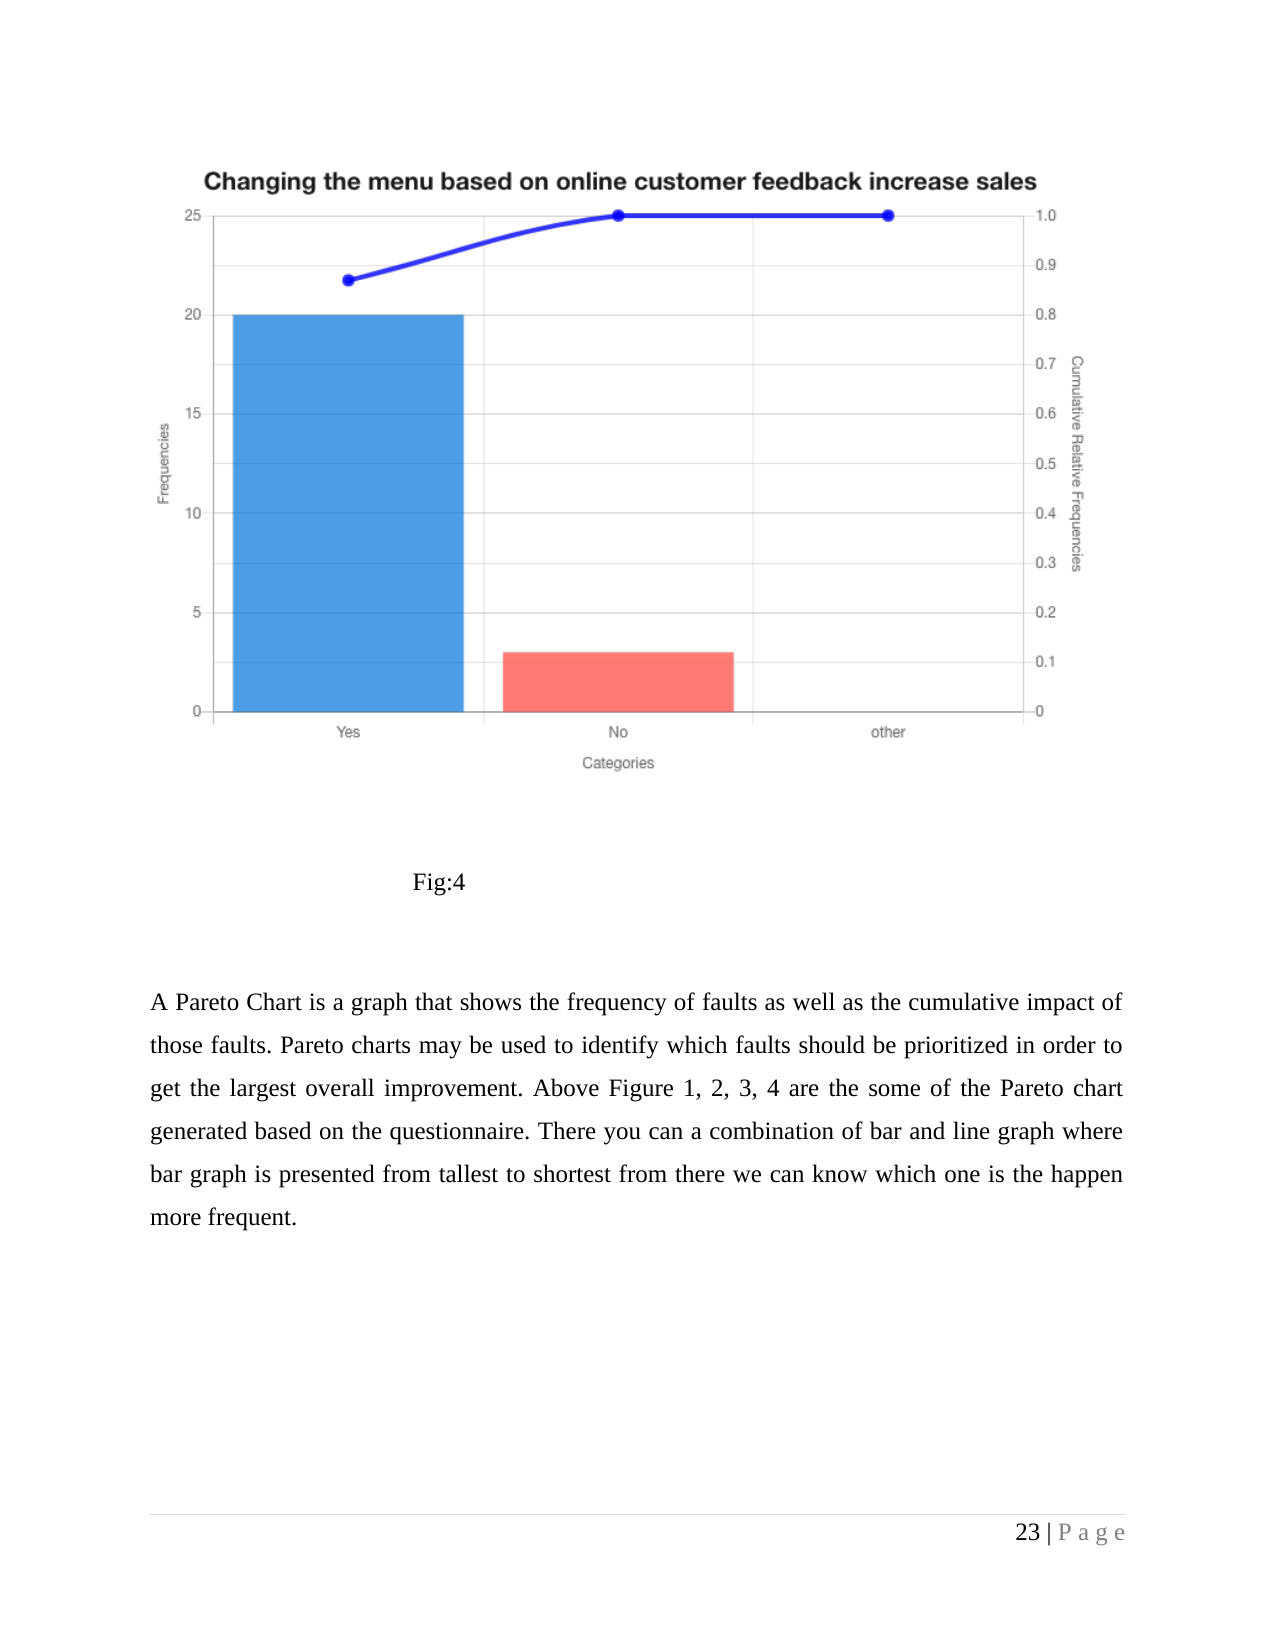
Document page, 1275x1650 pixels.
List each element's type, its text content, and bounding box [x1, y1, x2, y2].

picture [150, 150, 1090, 777]
text A Pareto Chart is a graph that shows the frequency of faults as well as the cumulative impact of those faults. Pareto charts may be used to identify which faults should be prioritized in order to get the largest overall improvement. Above Figure 1, 2, 3, 4 are the some of the Pareto chart generated based on the questionnaire. There you can a combination of bar and line graph where bar graph is presented from tallest to shortest from there we can know which one is the happen more frequent. [150, 987, 1125, 1231]
text Fig:4 [150, 867, 1125, 896]
